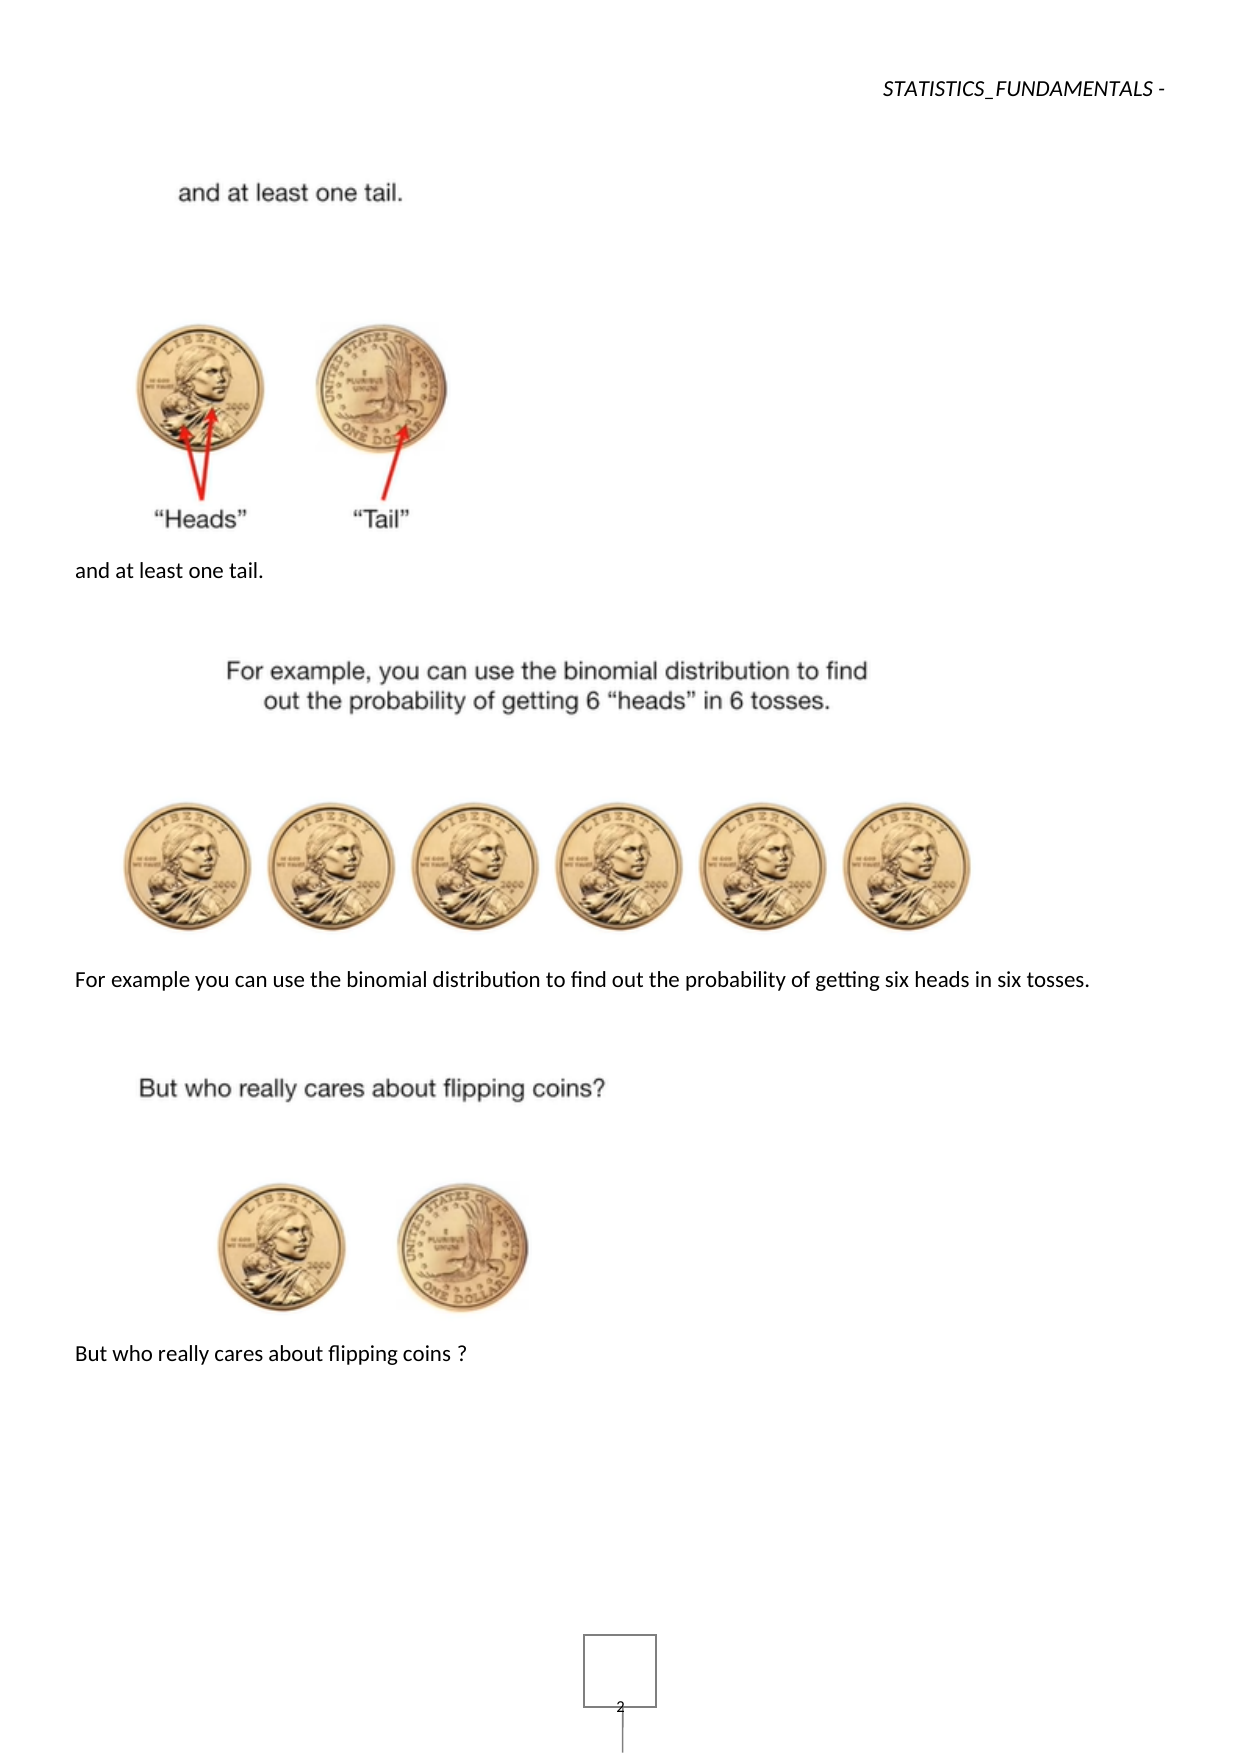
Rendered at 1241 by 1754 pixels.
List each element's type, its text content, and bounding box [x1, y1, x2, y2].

picture [75, 1021, 700, 1339]
text and at least one tail. [75, 556, 1165, 584]
picture [75, 129, 554, 557]
picture [75, 612, 999, 966]
text For example you can use the binomial distribution to find out the probability of getting six heads in six tosses. [75, 966, 1165, 993]
text But who really cares about flipping coins ? [75, 1339, 1165, 1367]
